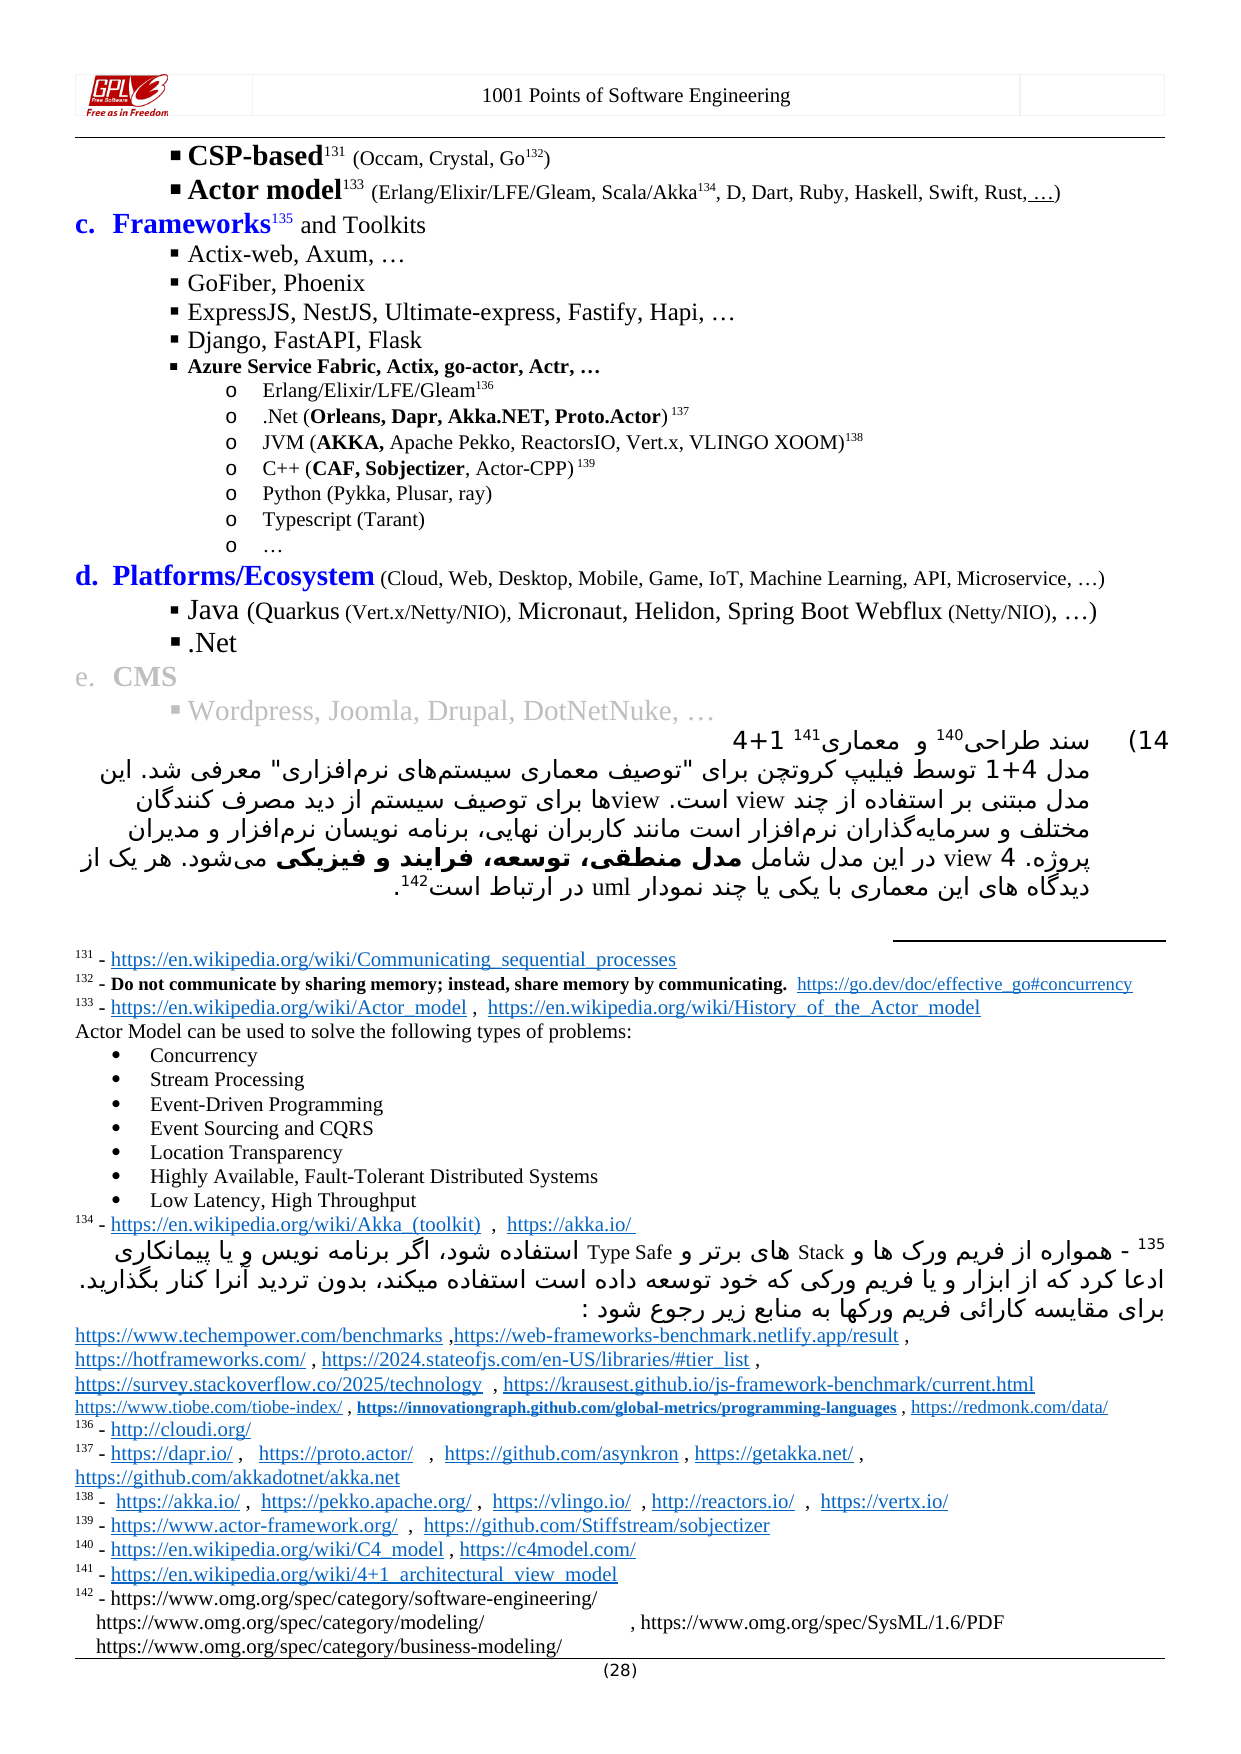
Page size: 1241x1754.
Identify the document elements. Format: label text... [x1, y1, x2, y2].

picture [86, 74, 168, 116]
list Platforms/Ecosystem (Cloud, Web, Desktop, Mobile, Game, IoT, Machine Learning, API, Microservice, …) [75, 558, 1165, 592]
list … [225, 533, 1165, 558]
list Actor model (Erlang/Elixir/LFE/Gleam, Scala/Akka, D, Dart, Ruby, Haskell, Swift, Rust, …) [169, 172, 1165, 206]
list Wordpress, Joomla, Drupal, DotNetNuke, … [169, 693, 1165, 726]
list سند طراحی و معماری 1+4 مدل 4+1 توسط فیلیپ کروتچن برای "توصیف معماری سیستم‌های نرم‌افزاری" معرفی شد. این مدل مبتنی بر استفاده از چند view است. view‌ها برای توصیف سیستم از دید مصرف کنندگان مختلف و سرمایه‌گذاران نرم‌افزار است مانند کاربران نهایی، برنامه نویسان نرم‌افزار و مدیران پروژه. 4 view در این مدل شامل مدل منطقی، توسعه، فرایند و فیزیکی می‌شود. هر یک از دیدگاه های این معماری با یکی یا چند نمودار uml در ارتباط است. [75, 726, 1128, 902]
list Azure Service Fabric, Actix, go-actor, Actr, … [169, 354, 1165, 378]
list ExpressJS, NestJS, Ultimate-express, Fastify, Hapi, … [169, 297, 1165, 326]
list Actix-web, Axum, … [169, 239, 1165, 268]
list .Net [169, 626, 1165, 659]
list Erlang/Elixir/LFE/Gleam [225, 378, 1165, 404]
list Java (Quarkus (Vert.x/Netty/NIO), Micronaut, Helidon, Spring Boot Webflux (Netty/NIO), …) [169, 592, 1165, 626]
list Python (Pykka, Plusar, ray) [225, 481, 1165, 507]
list C++ (CAF, Sobjectizer, Actor-CPP) [225, 456, 1165, 481]
list CSP-based (Occam, Crystal, Go) [169, 138, 1165, 172]
list JVM (AKKA, Apache Pekko, ReactorsIO, Vert.x, VLINGO XOOM) [225, 430, 1165, 456]
list .Net (Orleans, Dapr, Akka.NET, Proto.Actor) [225, 404, 1165, 430]
list Django, FastAPI, Flask [169, 326, 1165, 354]
list GoFiber, Phoenix [169, 268, 1165, 297]
list Typescript (Tarant) [225, 507, 1165, 533]
list Frameworks and Toolkits [75, 206, 1165, 239]
list CMS [75, 659, 1165, 693]
